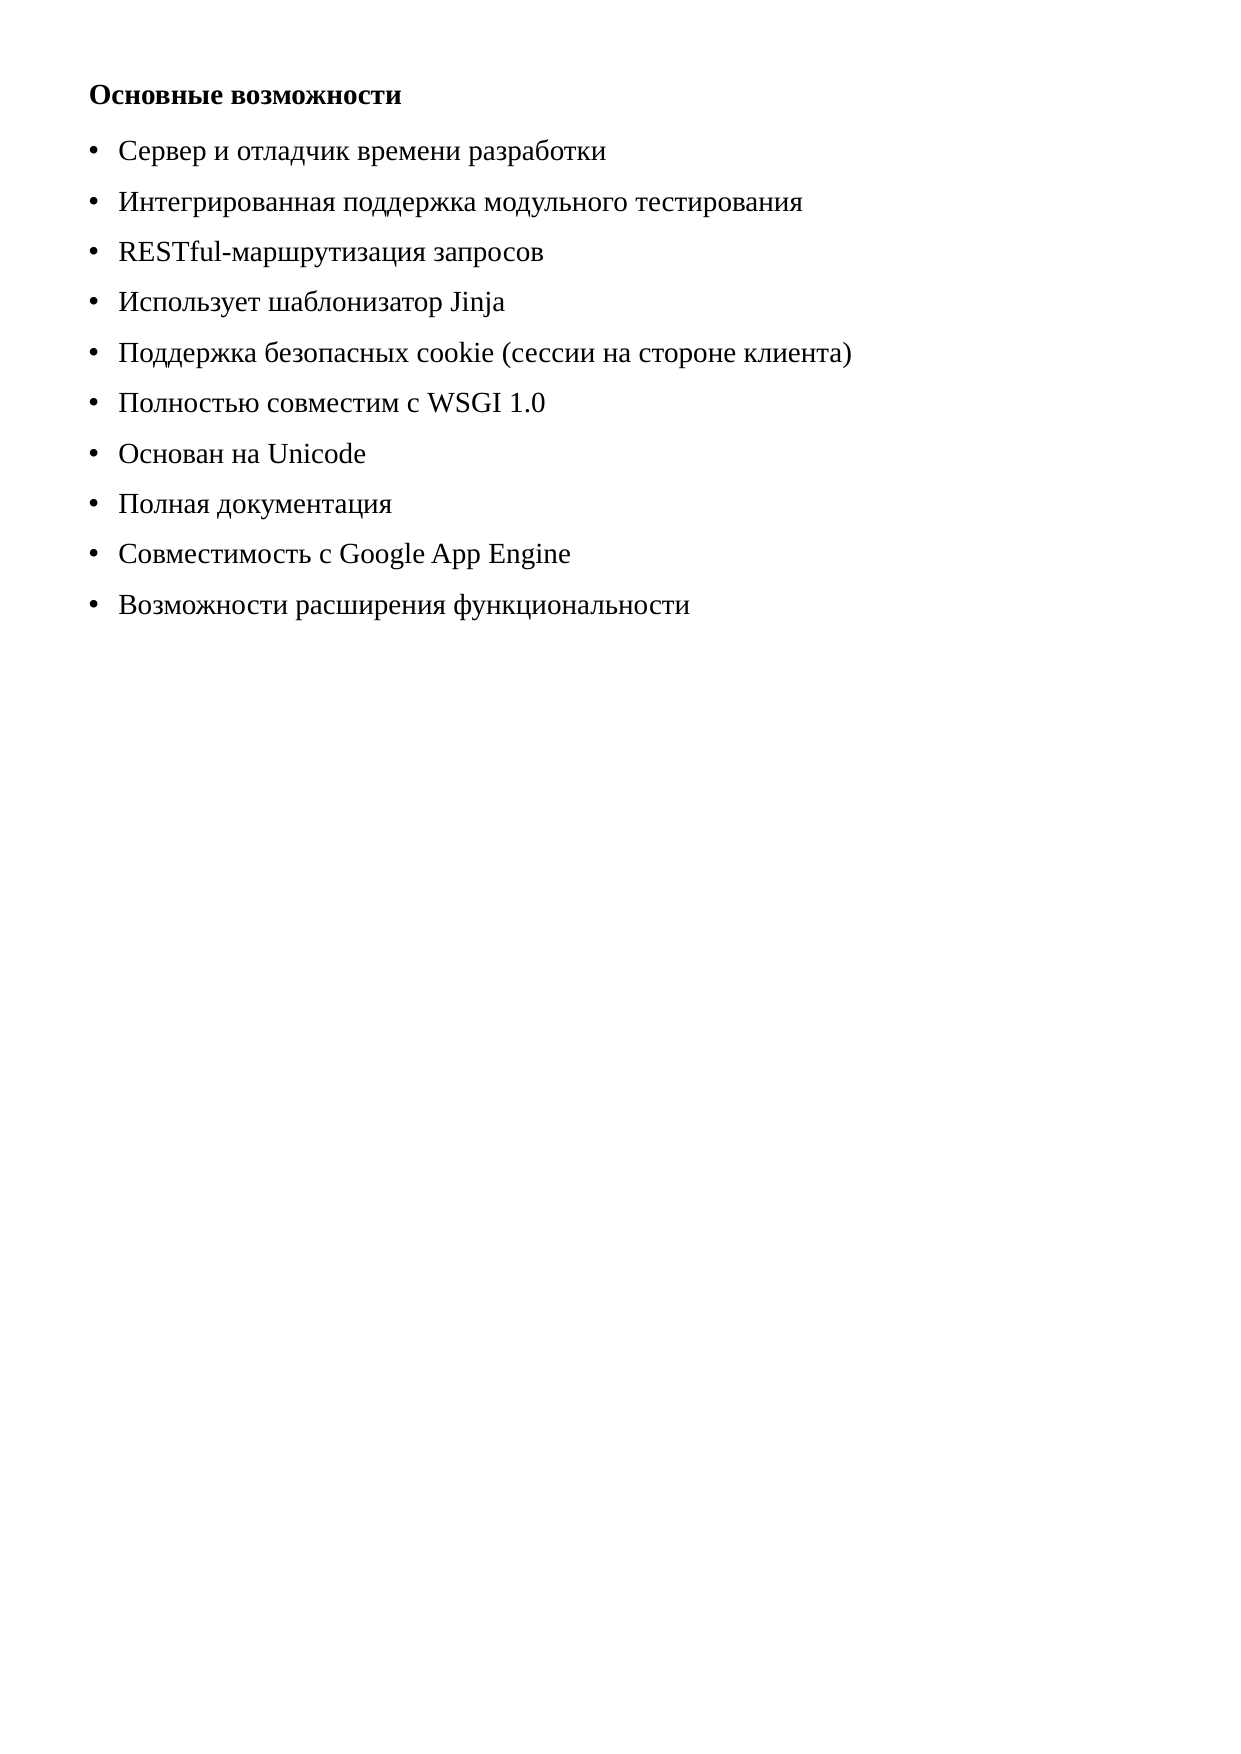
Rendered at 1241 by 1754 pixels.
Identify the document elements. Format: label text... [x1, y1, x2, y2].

list Основан на Unicode [88, 436, 1139, 469]
subtitle Основные возможности [88, 77, 1139, 110]
list RESTful-маршрутизация запросов [88, 234, 1139, 268]
list Полностью совместим с WSGI 1.0 [88, 385, 1139, 419]
list Совместимость с Google App Engine [88, 537, 1139, 570]
list Сервер и отладчик времени разработки [88, 133, 1139, 167]
list Возможности расширения функциональности [88, 587, 1139, 621]
list Поддержка безопасных cookie (сессии на стороне клиента) [88, 335, 1139, 369]
list Интегрированная поддержка модульного тестирования [88, 184, 1139, 217]
list Полная документация [88, 486, 1139, 520]
list Использует шаблонизатор Jinja [88, 284, 1139, 318]
